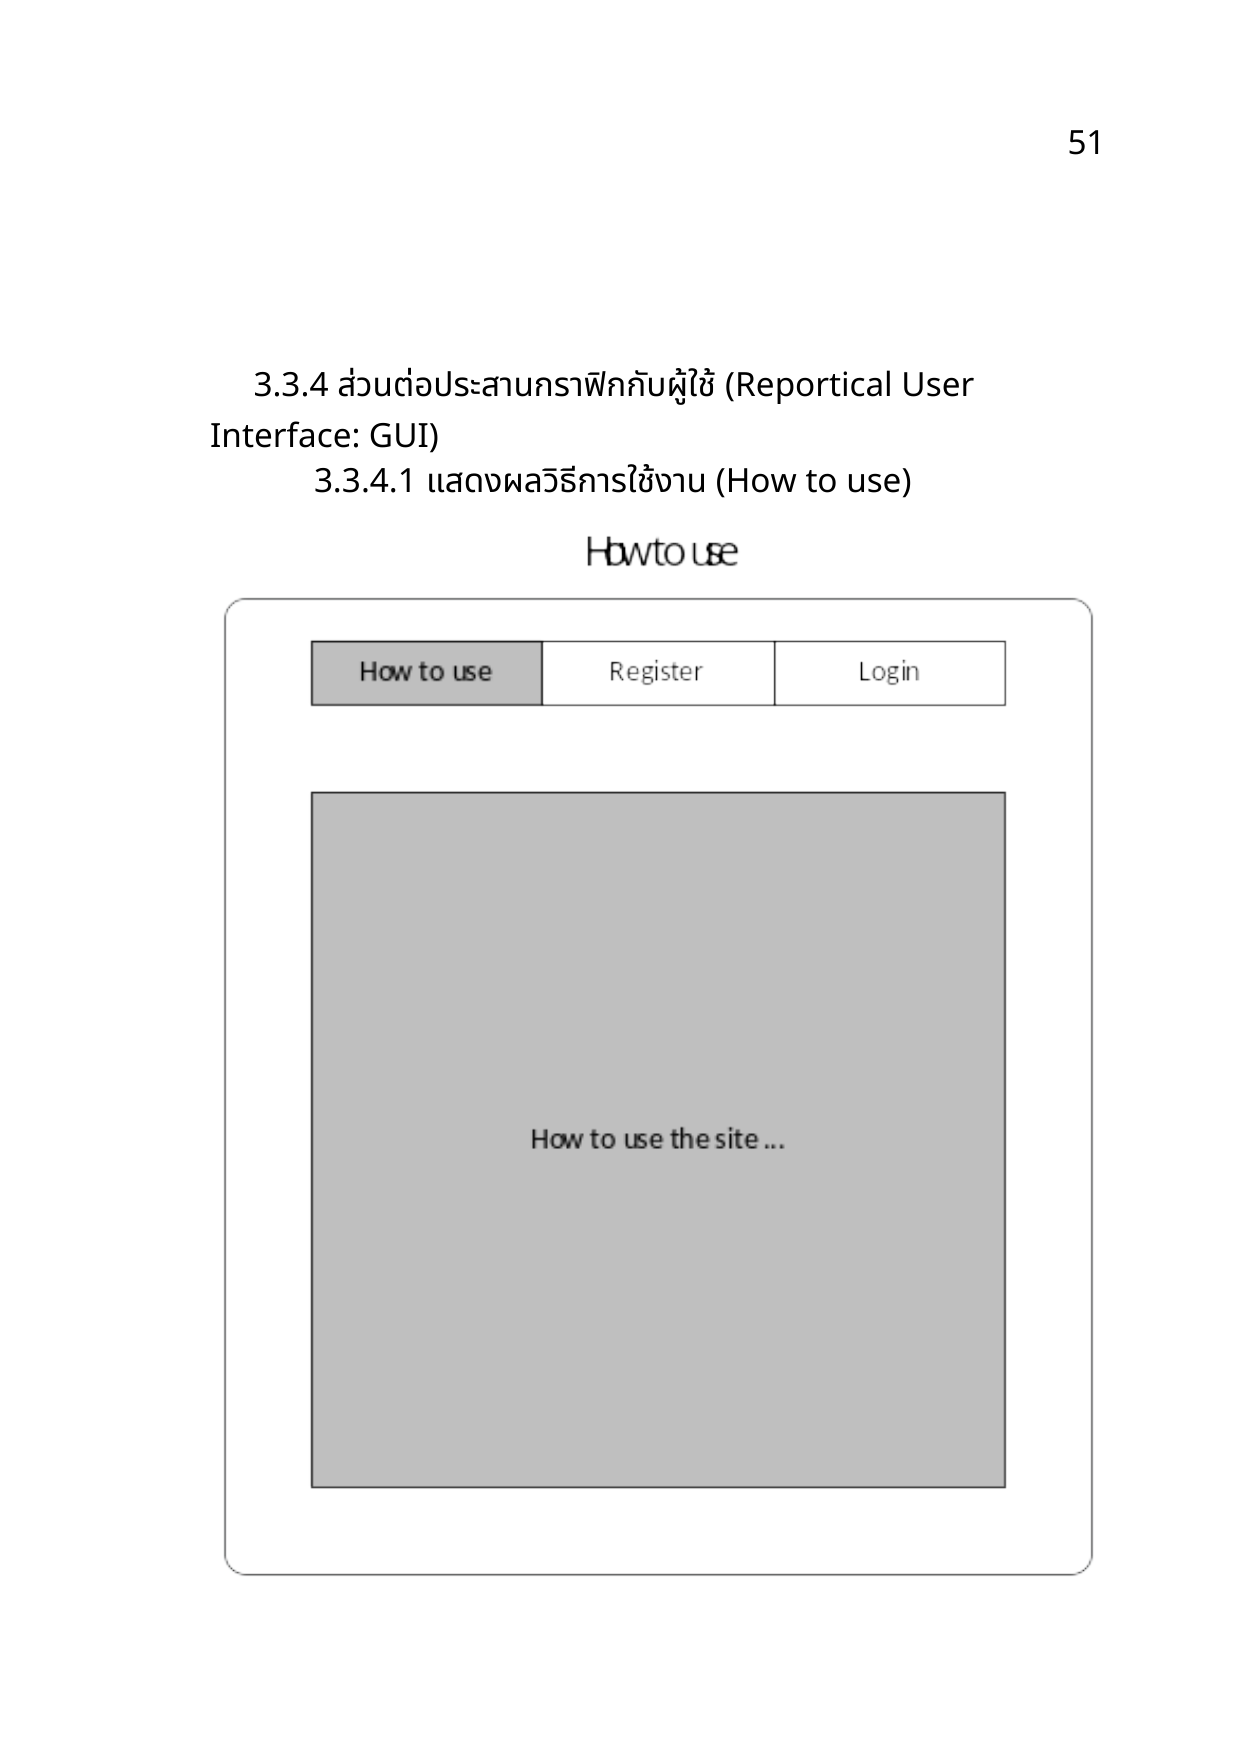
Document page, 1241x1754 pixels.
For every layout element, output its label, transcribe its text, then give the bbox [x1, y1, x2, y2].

text 3.3.4.1 แสดงผลวิธีการใช้งาน (How to use) [210, 457, 1105, 508]
text 3.3.4 ส่วนต่อประสานกราฟิกกับผู้ใช้ (Reportical User Interface: GUI) [210, 361, 1105, 457]
